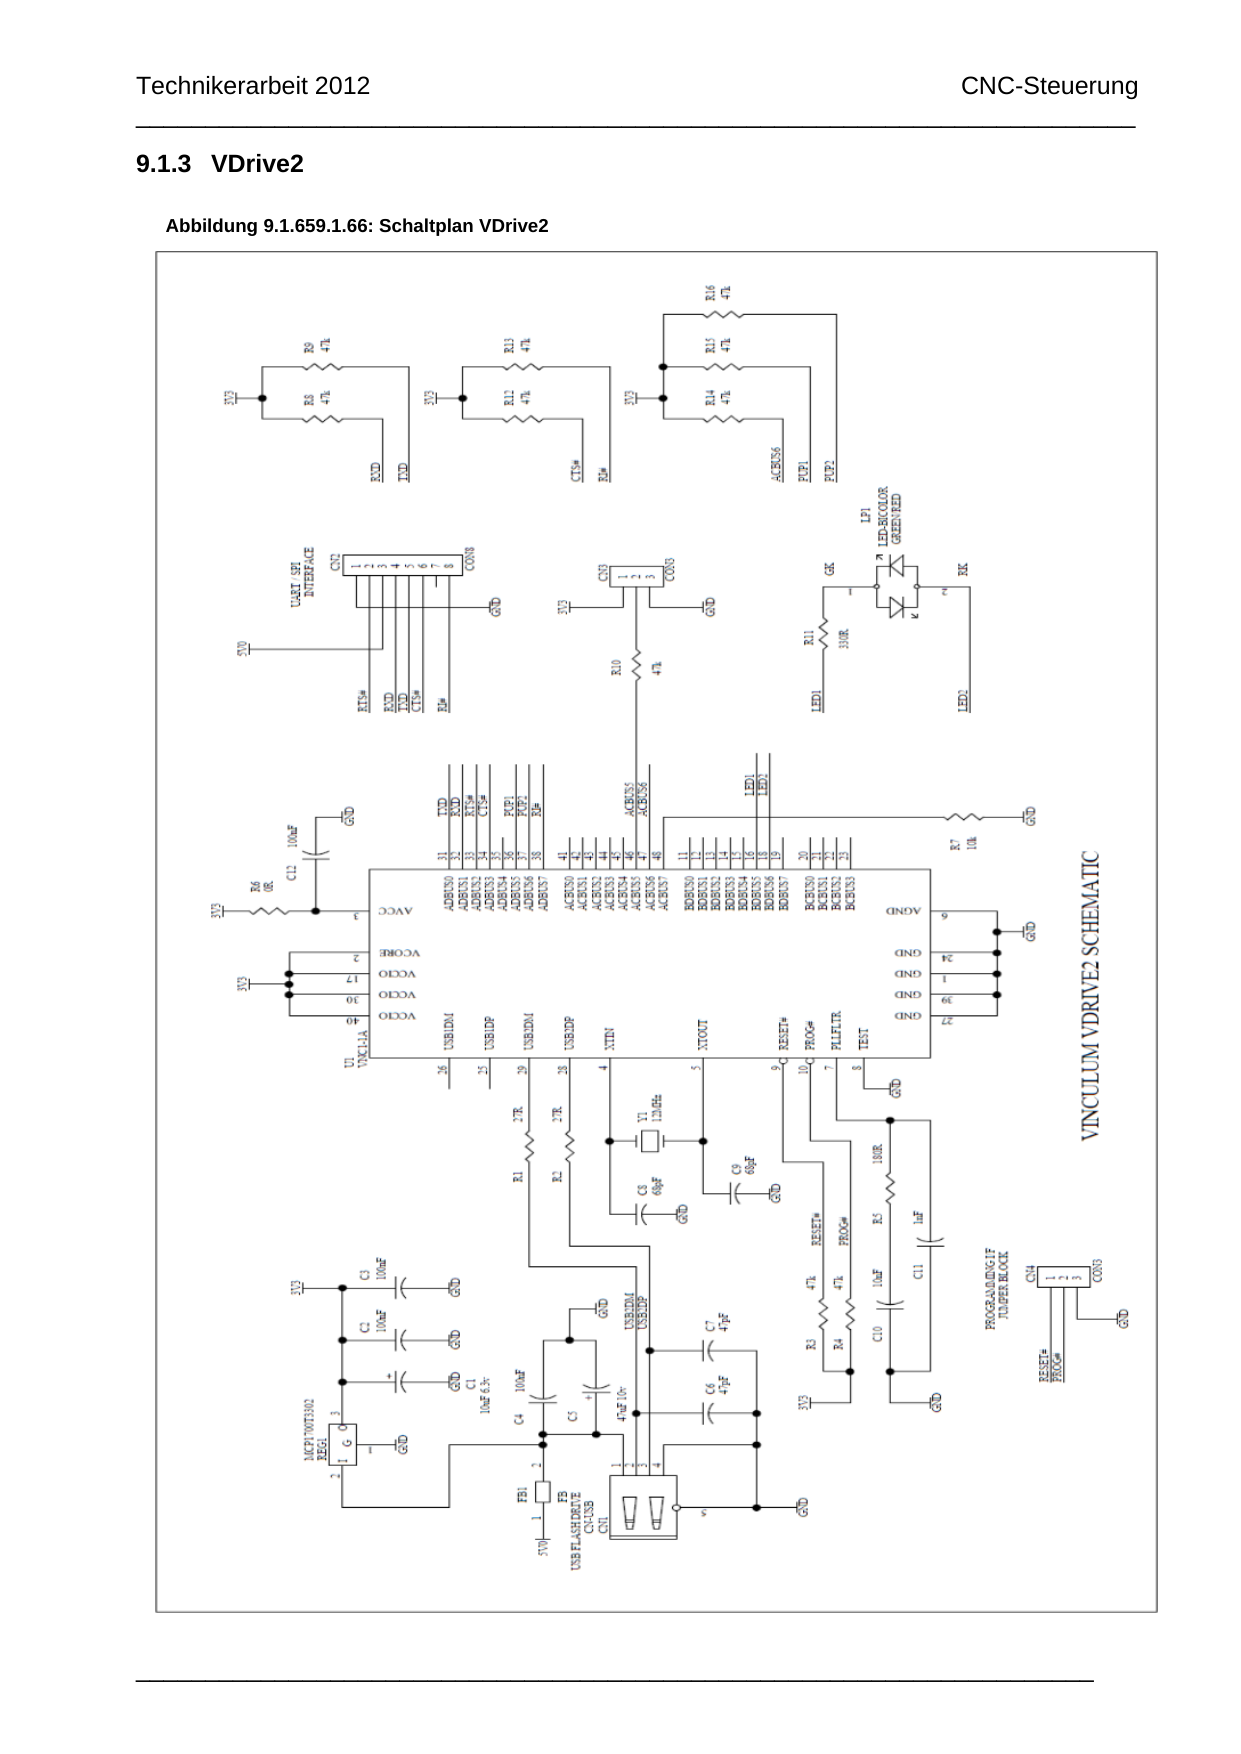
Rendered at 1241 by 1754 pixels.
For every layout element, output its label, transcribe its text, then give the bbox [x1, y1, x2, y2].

text Abbildung 9.1: Schaltplan VDrive2 [165, 215, 1140, 237]
subtitle VDrive2 [136, 149, 1140, 178]
